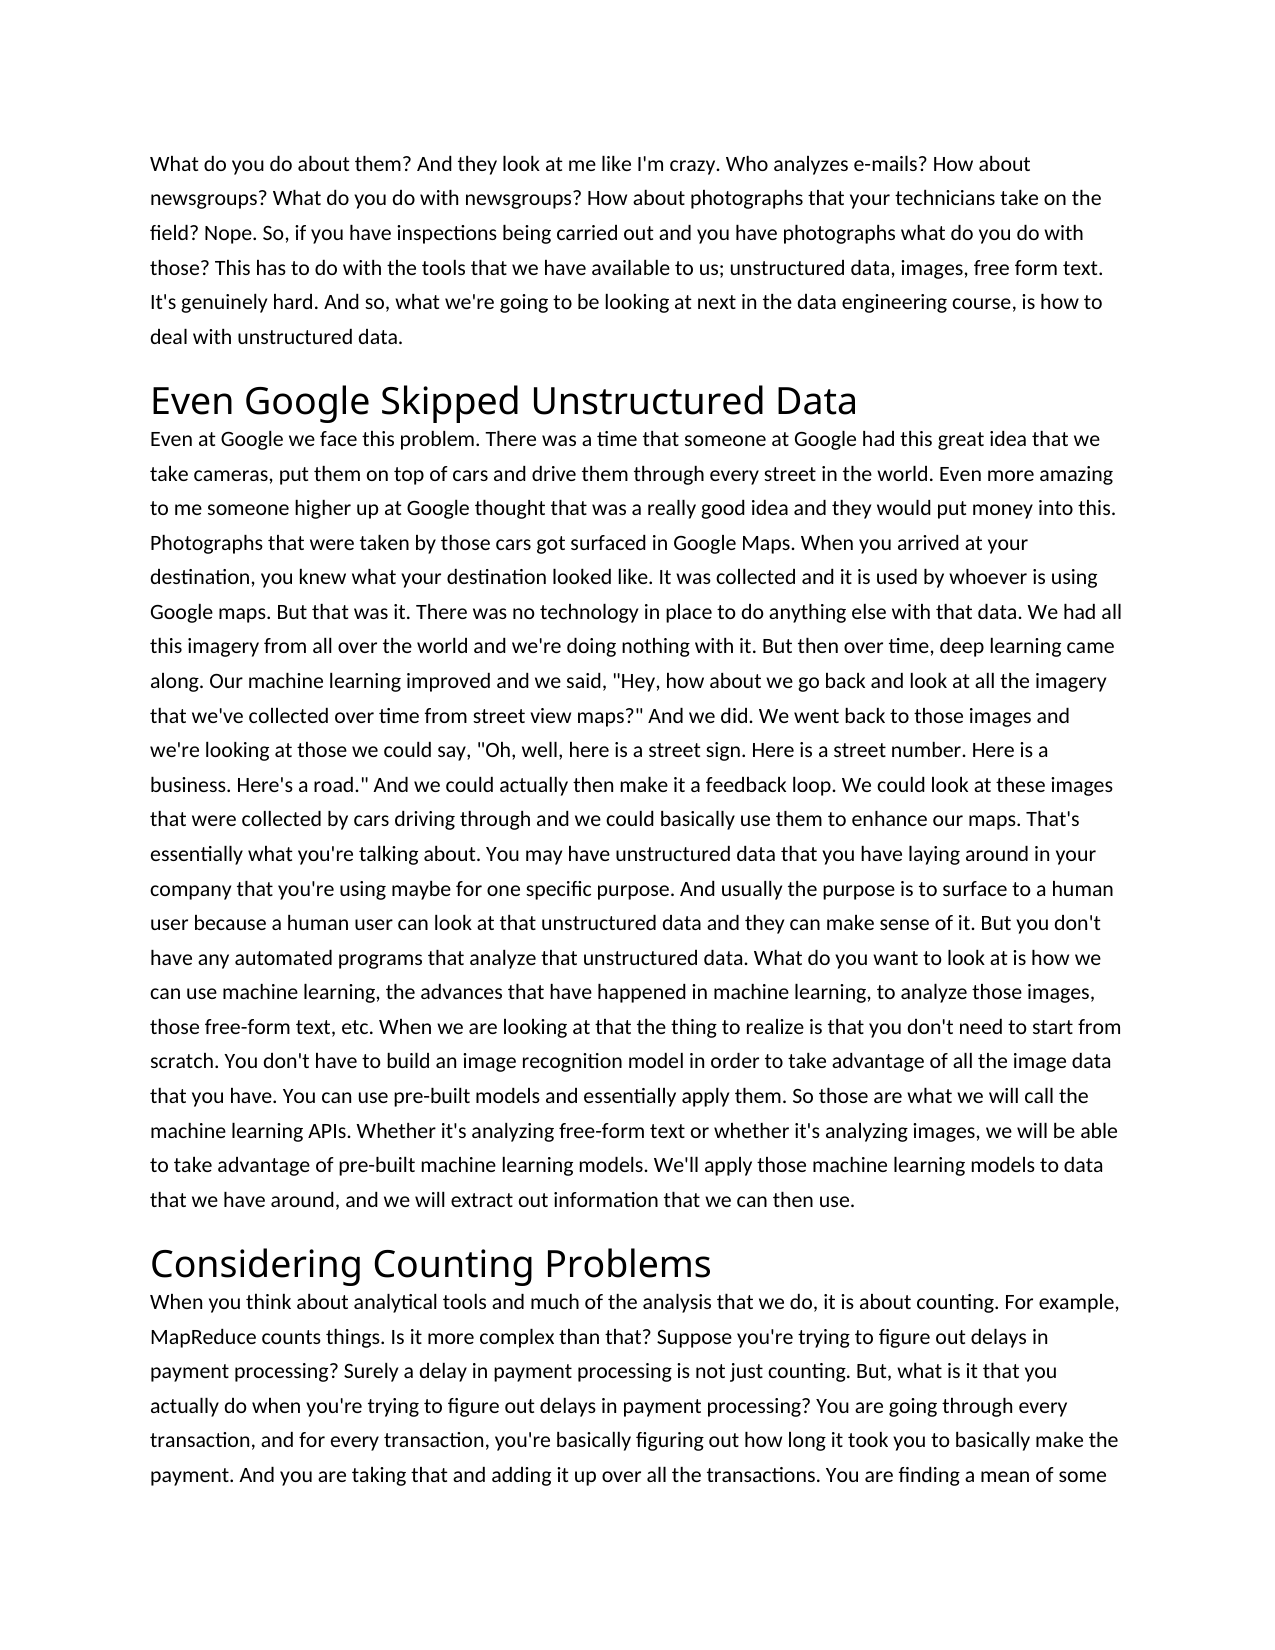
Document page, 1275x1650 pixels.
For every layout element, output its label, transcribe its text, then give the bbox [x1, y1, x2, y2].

subtitle Even Google Skipped Unstructured Data [150, 374, 1125, 425]
text Even at Google we face this problem. There was a time that someone at Google had this great idea that we take cameras, put them on top of cars and drive them through every street in the world. Even more amazing to me someone higher up at Google thought that was a really good idea and they would put money into this. Photographs that were taken by those cars got surfaced in Google Maps. When you arrived at your destination, you knew what your destination looked like. It was collected and it is used by whoever is using Google maps. But that was it. There was no technology in place to do anything else with that data. We had all this imagery from all over the world and we're doing nothing with it. But then over time, deep learning came along. Our machine learning improved and we said, "Hey, how about we go back and look at all the imagery that we've collected over time from street view maps?" And we did. We went back to those images and we're looking at those we could say, "Oh, well, here is a street sign. Here is a street number. Here is a business. Here's a road." And we could actually then make it a feedback loop. We could look at these images that were collected by cars driving through and we could basically use them to enhance our maps. That's essentially what you're talking about. You may have unstructured data that you have laying around in your company that you're using maybe for one specific purpose. And usually the purpose is to surface to a human user because a human user can look at that unstructured data and they can make sense of it. But you don't have any automated programs that analyze that unstructured data. What do you want to look at is how we can use machine learning, the advances that have happened in machine learning, to analyze those images, those free-form text, etc. When we are looking at that the thing to realize is that you don't need to start from scratch. You don't have to build an image recognition model in order to take advantage of all the image data that you have. You can use pre-built models and essentially apply them. So those are what we will call the machine learning APIs. Whether it's analyzing free-form text or whether it's analyzing images, we will be able to take advantage of pre-built machine learning models. We'll apply those machine learning models to data that we have around, and we will extract out information that we can then use. [150, 425, 1125, 1213]
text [150, 150, 1125, 349]
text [150, 1288, 1125, 1488]
subtitle Considering Counting Problems [150, 1237, 1125, 1288]
